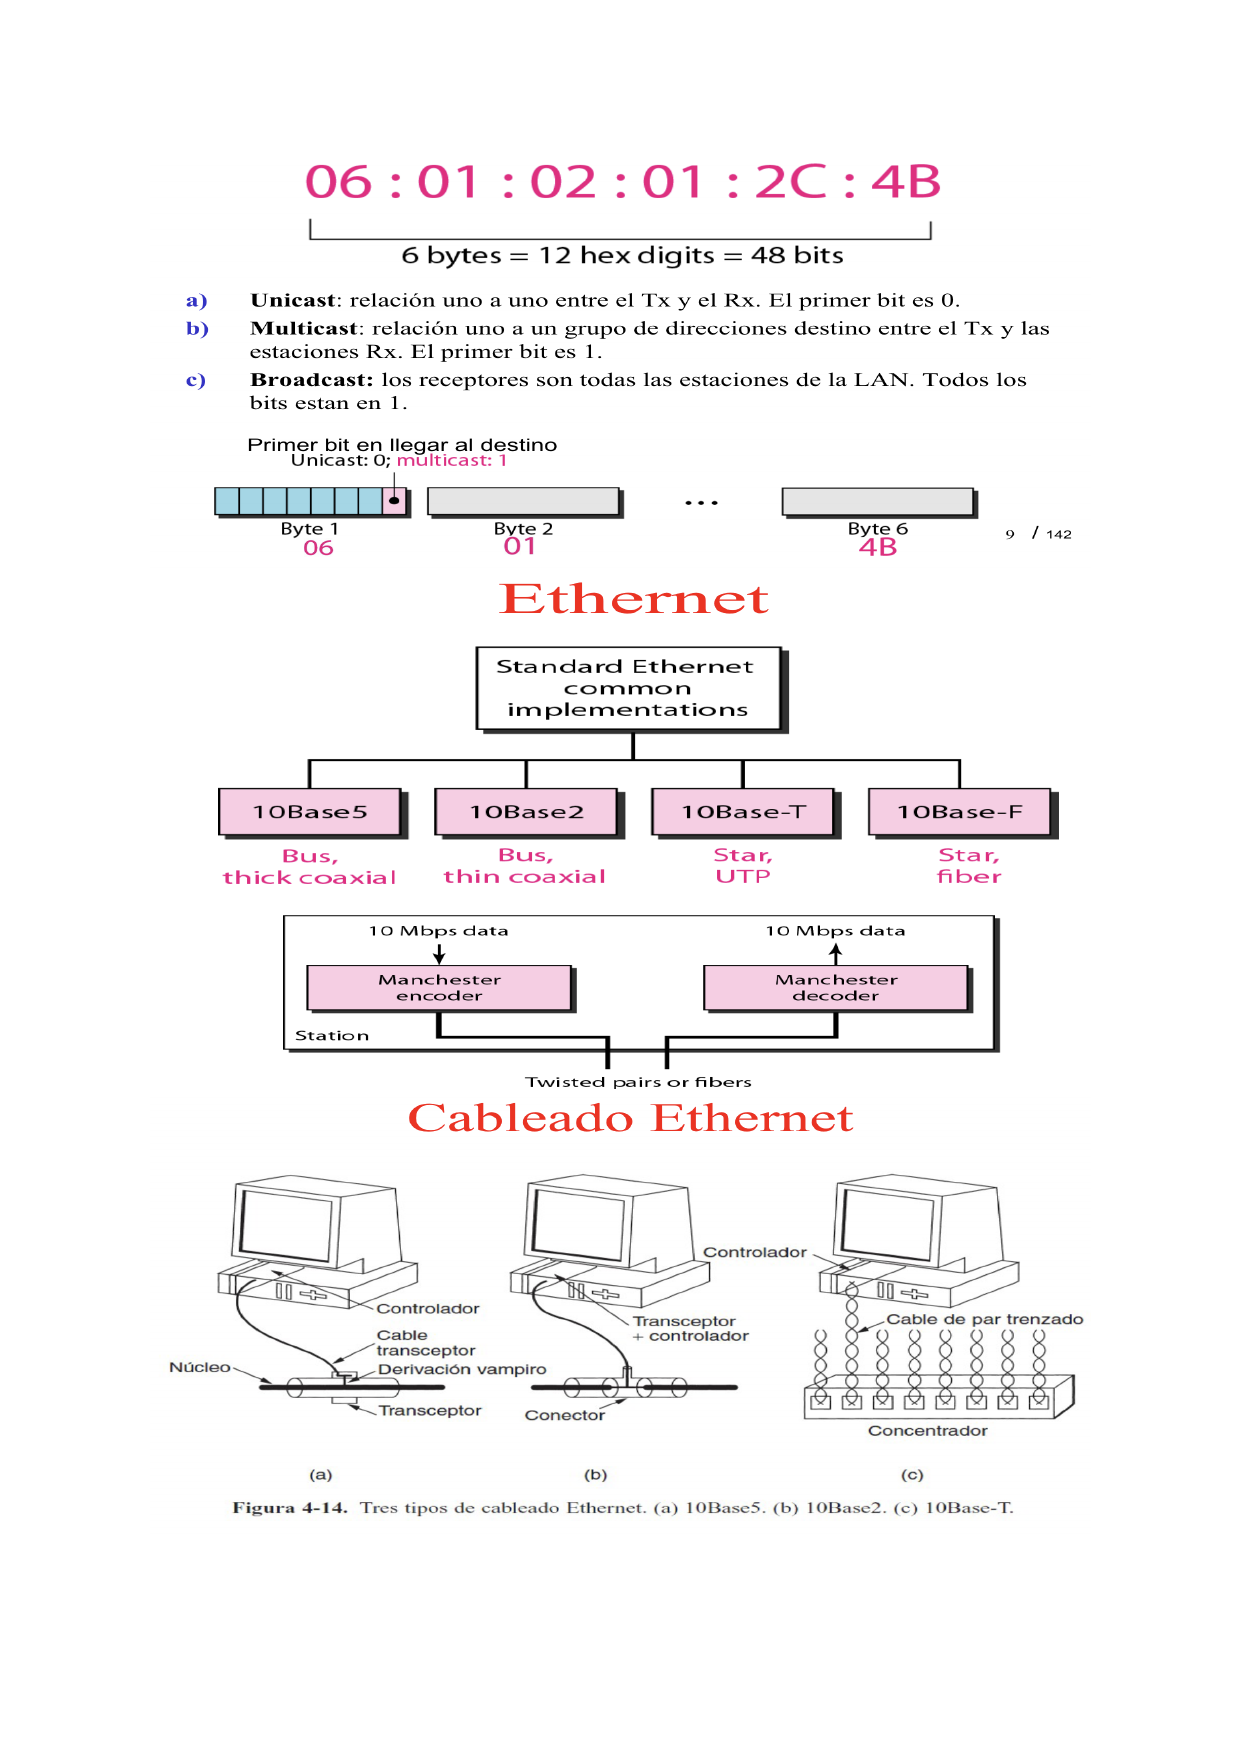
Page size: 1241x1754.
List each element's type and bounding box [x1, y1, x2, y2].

picture [150, 571, 1091, 1089]
picture [150, 1092, 1091, 1534]
picture [150, 150, 1091, 568]
